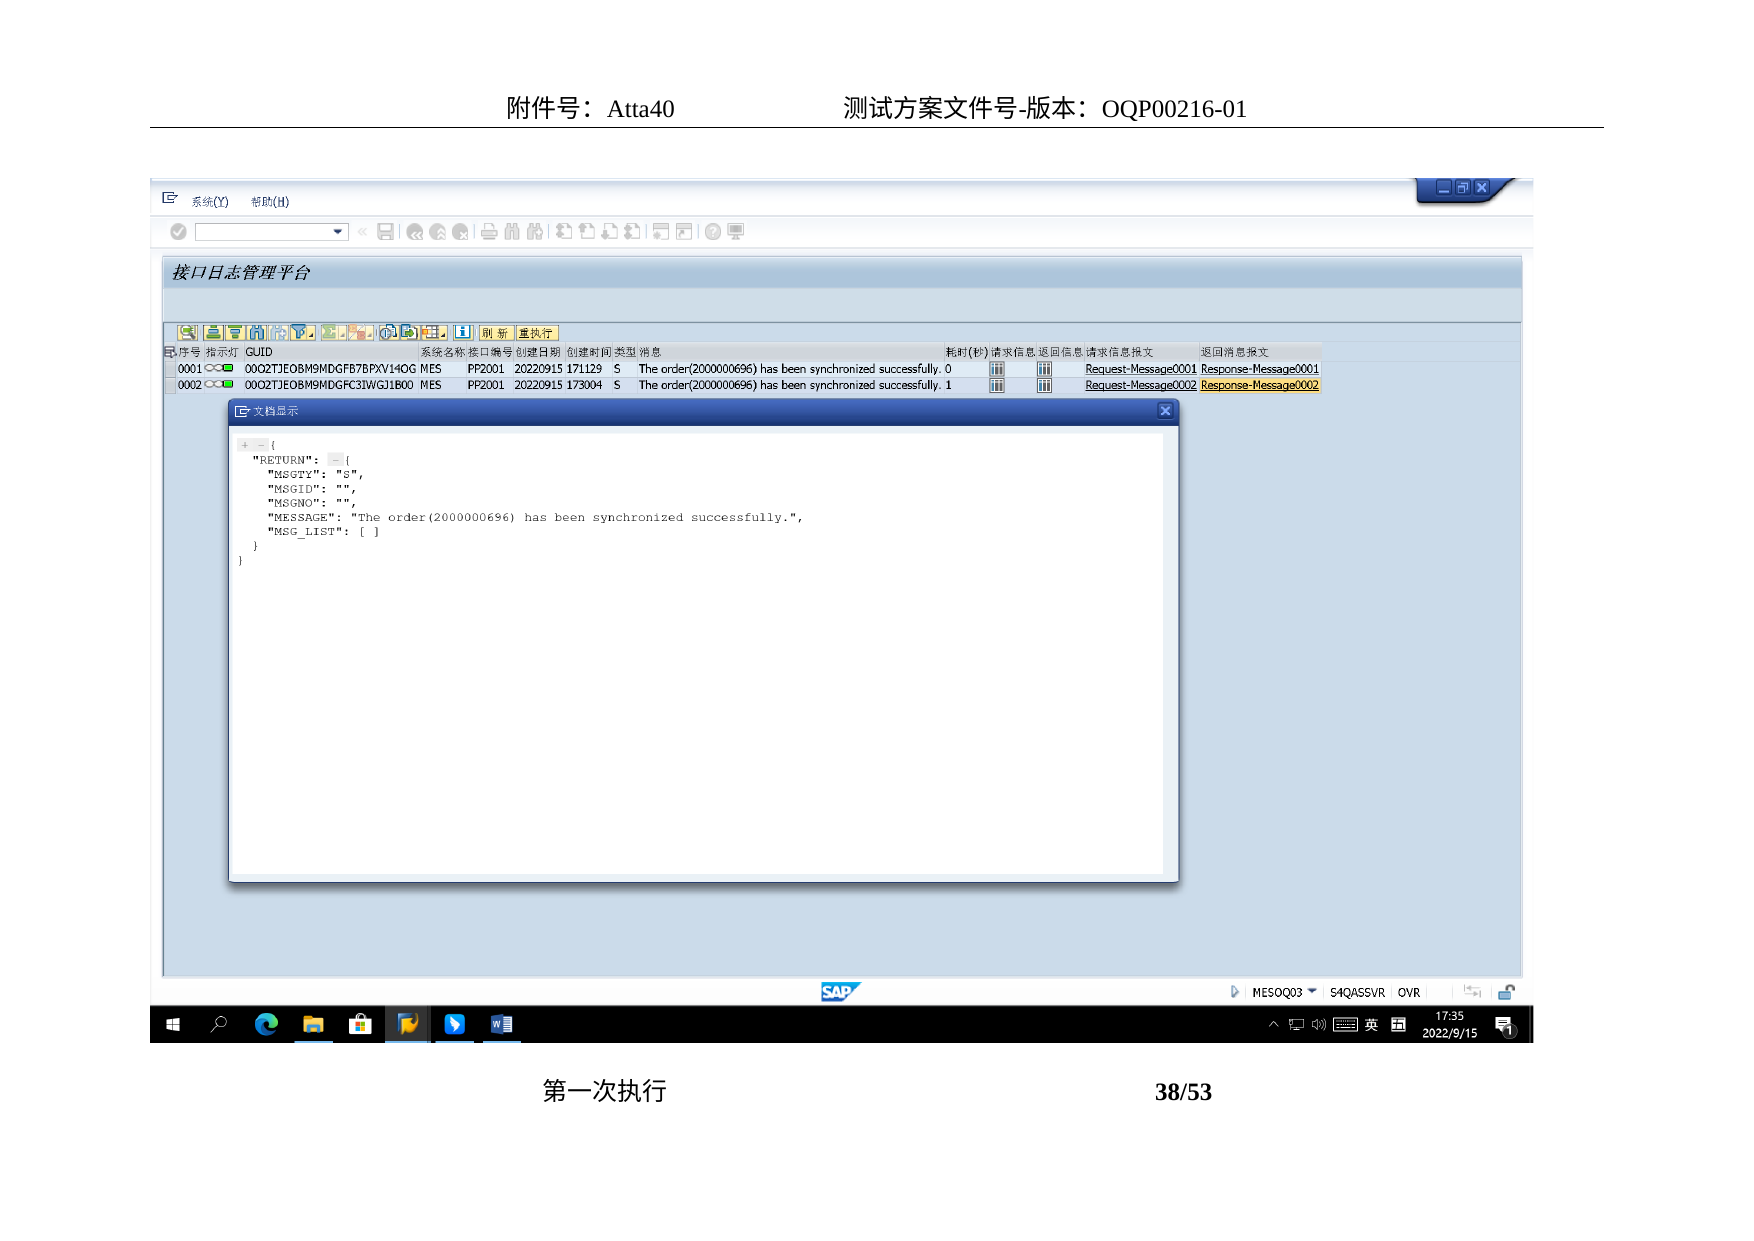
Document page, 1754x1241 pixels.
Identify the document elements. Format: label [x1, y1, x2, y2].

picture [150, 178, 1534, 1043]
